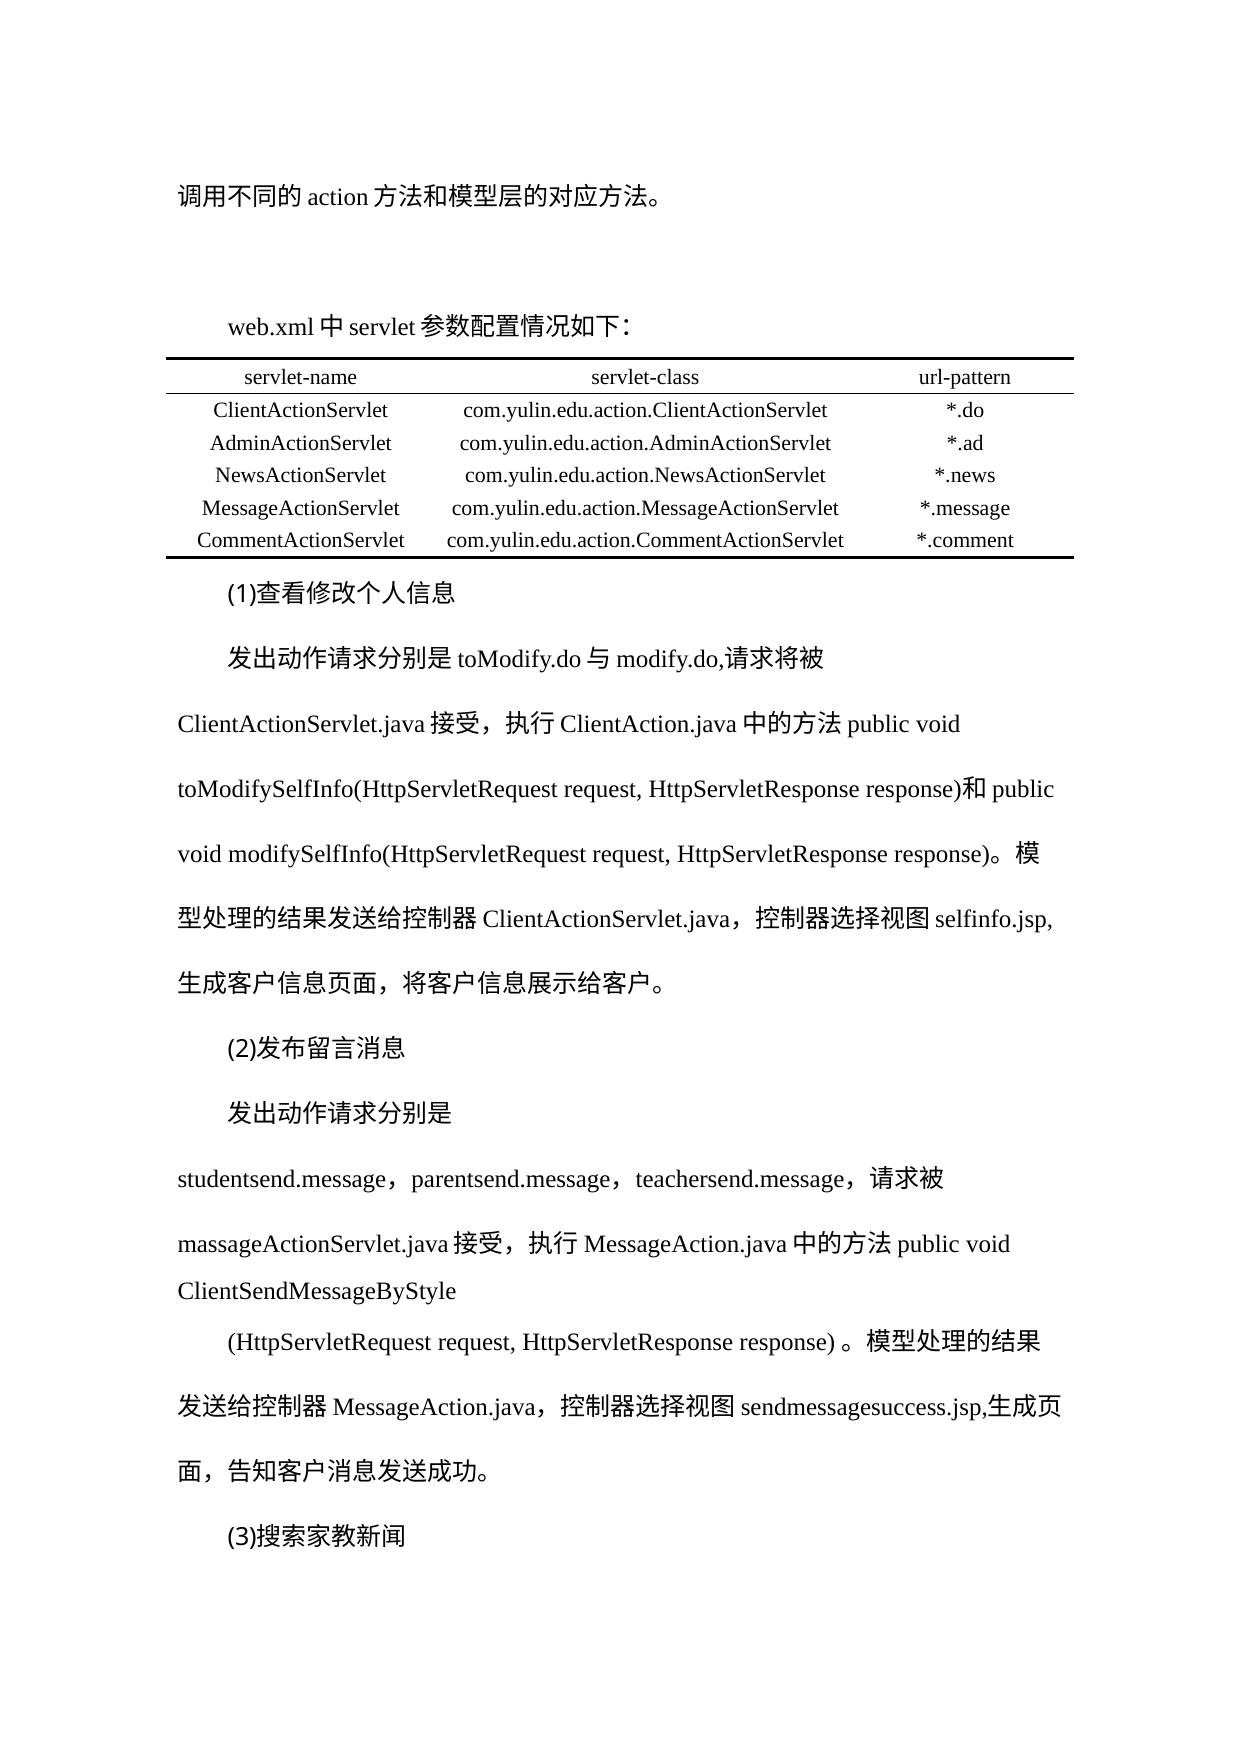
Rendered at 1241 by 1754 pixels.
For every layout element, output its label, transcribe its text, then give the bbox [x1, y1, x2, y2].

list web.xml中servlet参数配置情况如下： [177, 292, 1063, 357]
table_cell ClientActionServlet [166, 394, 435, 426]
table_cell *.news [855, 459, 1074, 491]
list 发出动作请求分别是toModify.do与modify.do,请求将被ClientActionServlet.java接受，执行ClientAction.java中的方法public void toModifySelfInfo(HttpServletRequest request, HttpServletResponse response)和public void modifySelfInfo(HttpServletRequest request, HttpServletResponse response)。模型处理的结果发送给控制器ClientActionServlet.java，控制器选择视图selfinfo.jsp,生成客户信息页面，将客户信息展示给客户。 [177, 624, 1063, 1014]
table_cell com.yulin.edu.action.CommentActionServlet [435, 524, 855, 556]
table_cell com.yulin.edu.action.MessageActionServlet [435, 491, 855, 524]
table_header url-pattern [855, 360, 1074, 393]
list 发出动作请求分别是studentsend.message，parentsend.message，teachersend.message，请求被massageActionServlet.java接受，执行MessageAction.java中的方法public void ClientSendMessageByStyle [177, 1079, 1063, 1307]
table_cell *.ad [855, 426, 1074, 459]
table_header servlet-class [435, 360, 855, 393]
table_cell CommentActionServlet [166, 524, 435, 556]
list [177, 162, 1063, 227]
list (HttpServletRequest request, HttpServletResponse response) 。模型处理的结果发送给控制器MessageAction.java，控制器选择视图sendmessagesuccess.jsp,生成页面，告知客户消息发送成功。 [177, 1307, 1063, 1502]
table_cell com.yulin.edu.action.ClientActionServlet [435, 394, 855, 426]
table_cell *.comment [855, 524, 1074, 556]
table_cell AdminActionServlet [166, 426, 435, 459]
table_cell NewsActionServlet [166, 459, 435, 491]
table_cell com.yulin.edu.action.AdminActionServlet [435, 426, 855, 459]
list (3)搜索家教新闻 [177, 1502, 1063, 1567]
list (1)查看修改个人信息 [177, 559, 1063, 624]
table_header servlet-name [166, 360, 435, 393]
table_cell com.yulin.edu.action.NewsActionServlet [435, 459, 855, 491]
table_cell MessageActionServlet [166, 491, 435, 524]
table_cell *.message [855, 491, 1074, 524]
table_cell *.do [855, 394, 1074, 426]
list (2)发布留言消息 [177, 1014, 1063, 1079]
